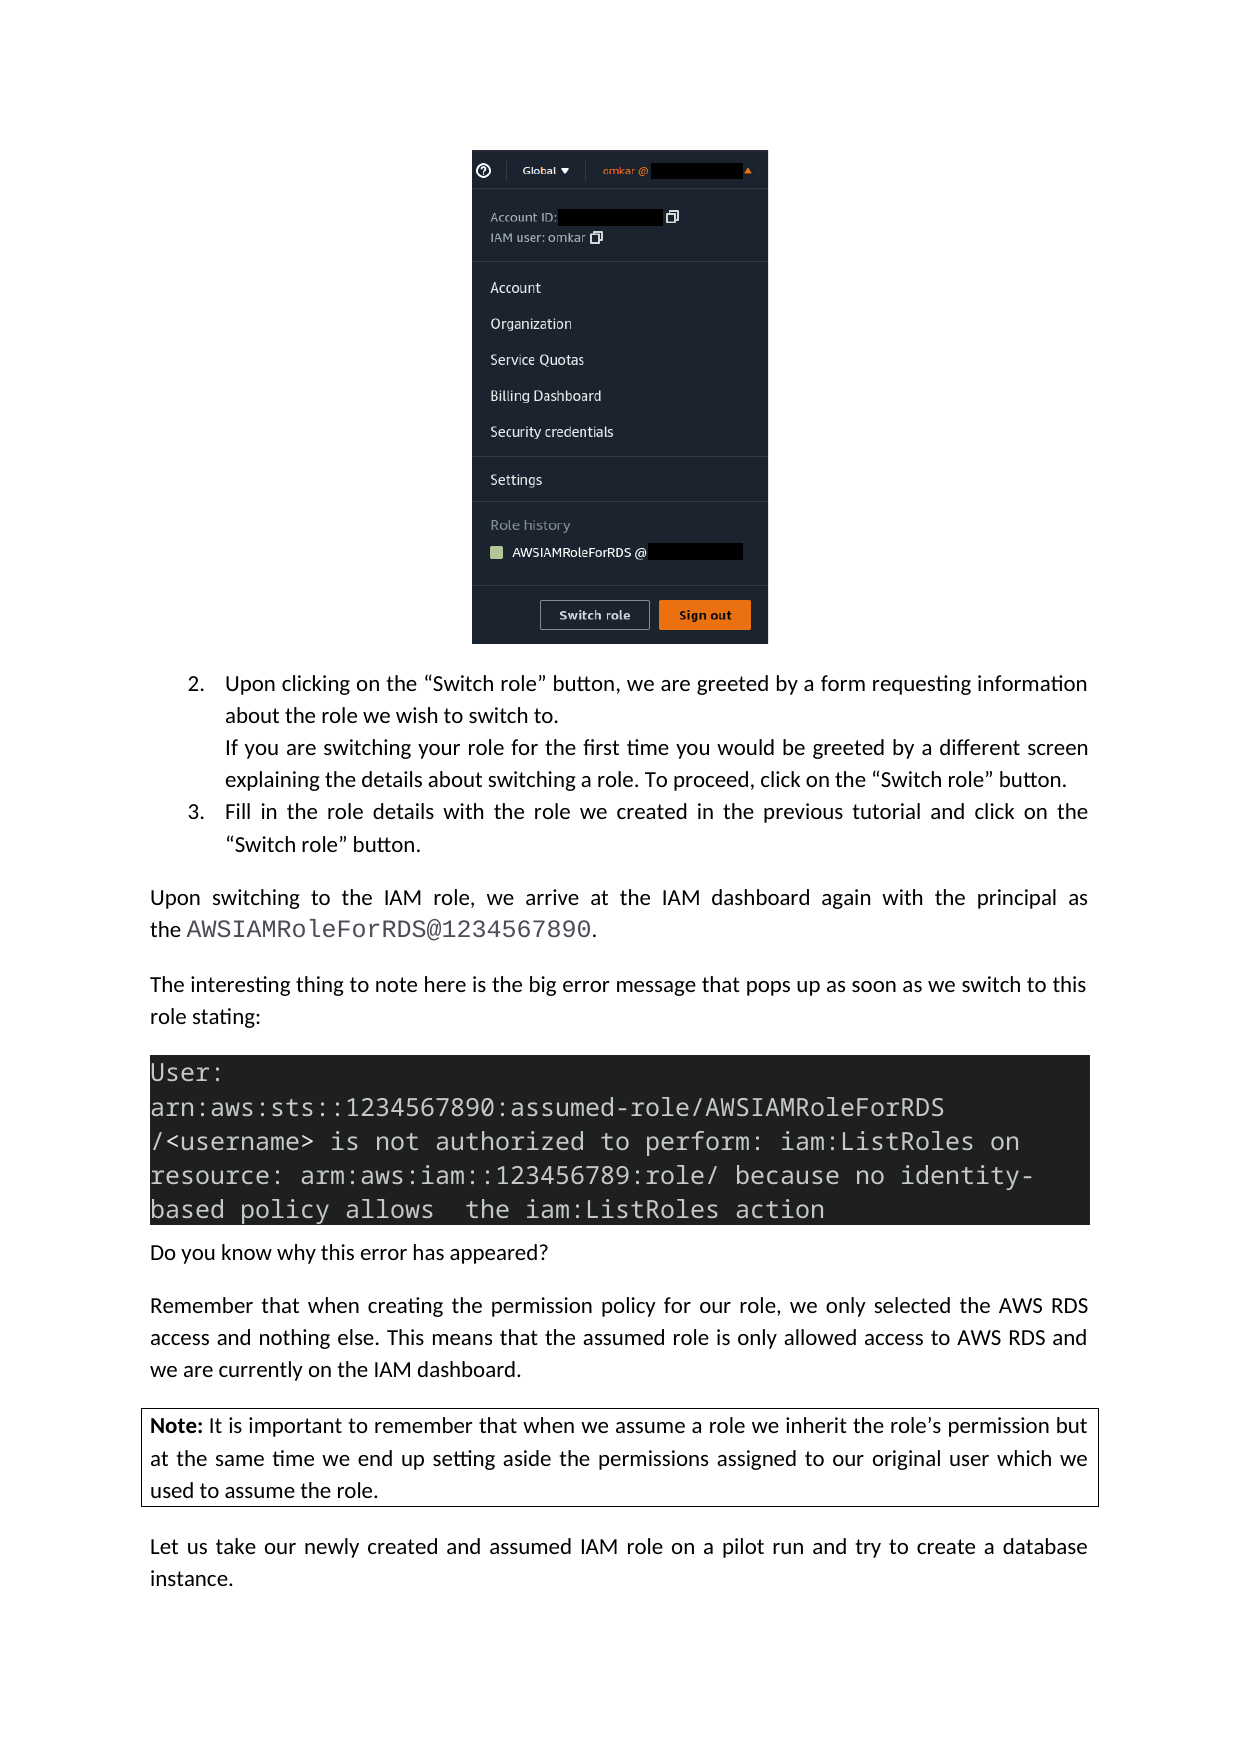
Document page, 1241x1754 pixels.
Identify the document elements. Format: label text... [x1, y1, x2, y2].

list If you are switching your role for the first time you would be greeted by a different screen explaining the details about switching a role. To proceed, click on the “Switch role” button. [225, 733, 1090, 793]
text Note: It is important to remember that when we assume a role we inherit the role’s permission but at the same time we end up setting aside the permissions assigned to our original user which we used to assume the role. [142, 1409, 1098, 1506]
text Upon switching to the IAM role, we arrive at the IAM dashboard again with the principal as the AWSIAMRoleForRDS@1234567890. [150, 911, 1090, 945]
text The interesting thing to note here is the big error message that pops up as soon as we switch to this role stating: [150, 970, 1090, 1030]
text Remember that when creating the permission policy for our role, we only selected the AWS RDS access and nothing else. This means that the assumed role is only allowed access to AWS RDS and we are currently on the IAM dashboard. [150, 1291, 1090, 1383]
picture [472, 150, 769, 644]
list Upon clicking on the “Switch role” button, we are greeted by a form requesting information about the role we wish to switch to. [187, 669, 1090, 729]
list Fill in the role details with the role we created in the previous tutorial and click on the “Switch role” button. [187, 797, 1090, 858]
text Do you know why this error has appeared? [150, 1238, 1090, 1266]
text Let us take our newly created and assumed IAM role on a pilot run and try to create a database instance. [150, 1532, 1090, 1592]
text User: arn:aws:sts::1234567890:assumed-role/AWSIAMRoleForRDS/<username> is not authorized to perform: iam:ListRoles on resource: arm:aws:iam::123456789:role/ because no identity-based policy allows the iam:ListRoles action [150, 1055, 1090, 1225]
